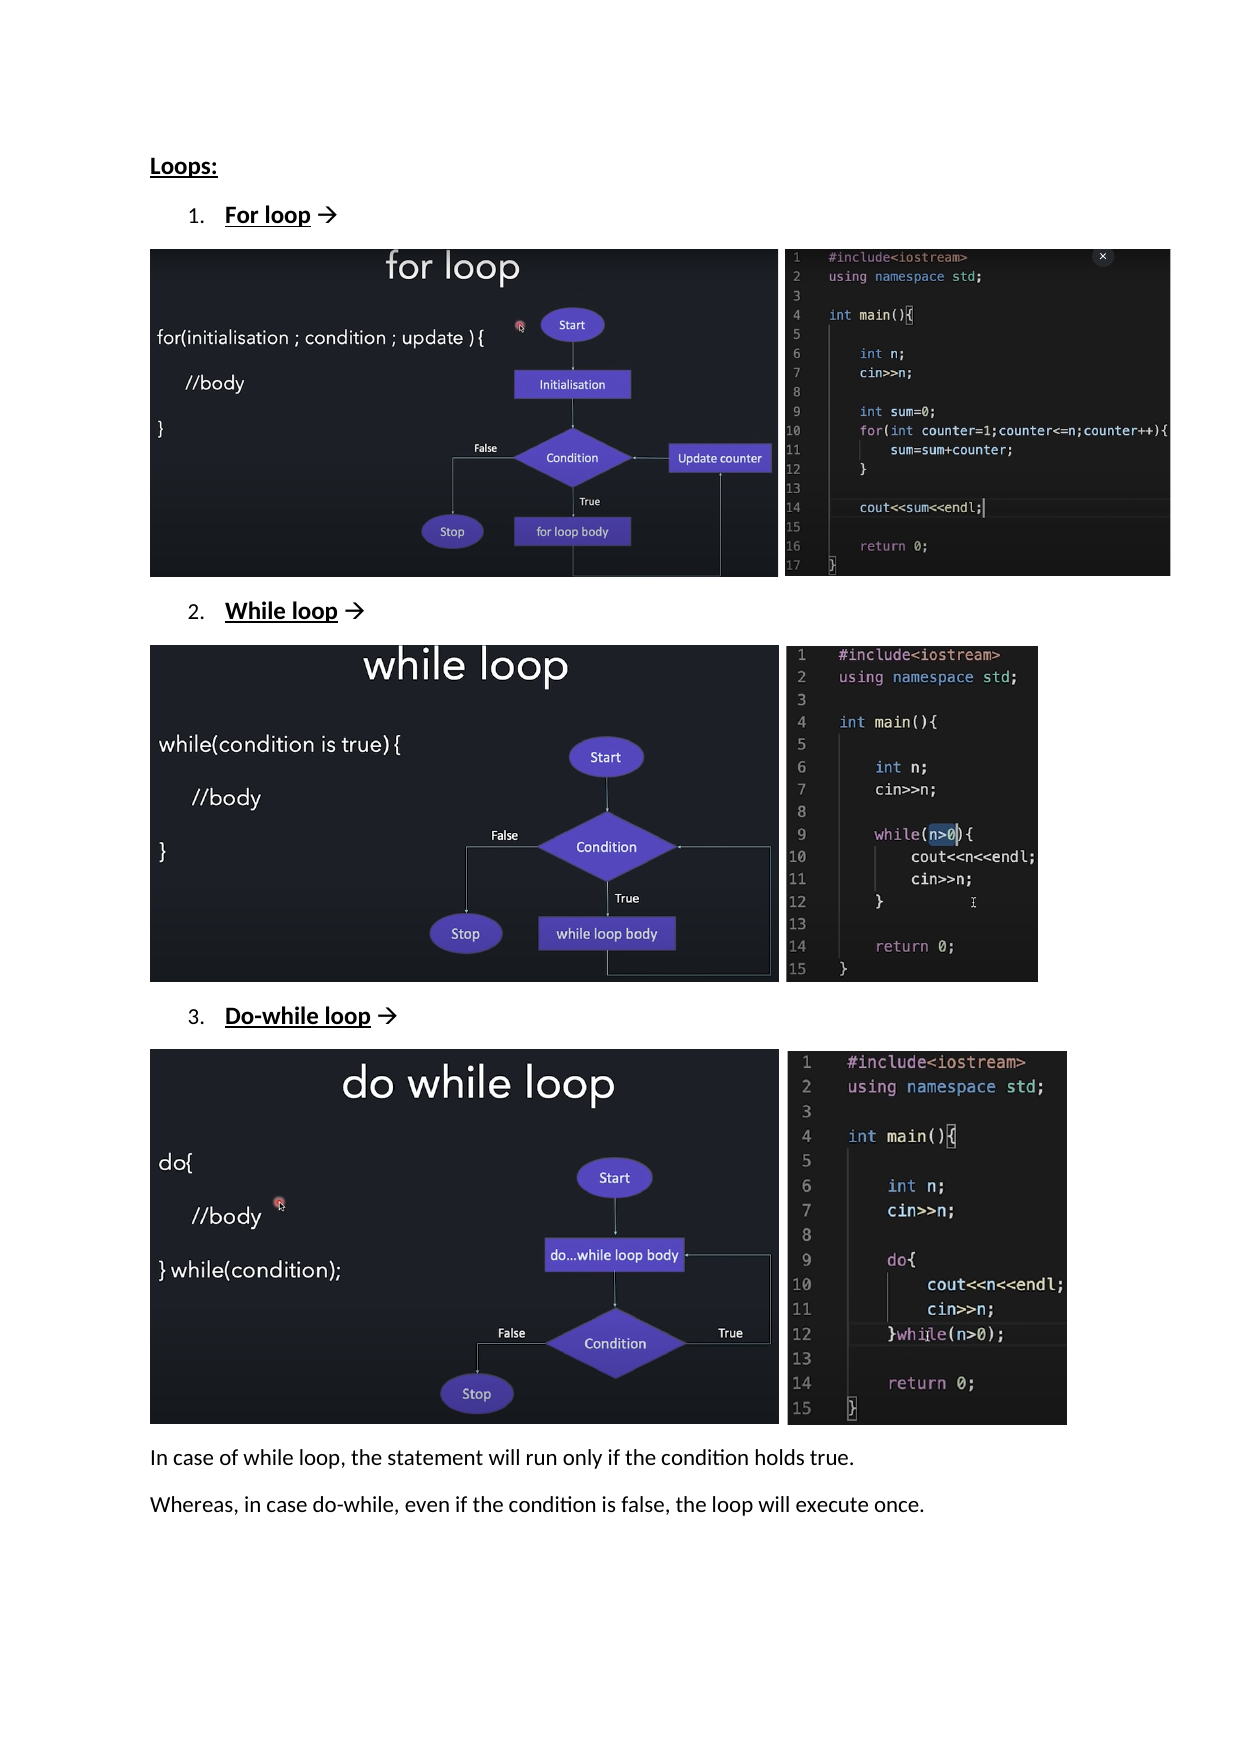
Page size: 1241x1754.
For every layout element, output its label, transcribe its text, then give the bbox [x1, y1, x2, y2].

picture [786, 646, 1038, 982]
list While loop [187, 595, 1090, 626]
picture [150, 645, 779, 982]
text In case of while loop, the statement will run only if the condition holds true. [150, 1443, 1090, 1471]
picture [787, 1051, 1067, 1425]
picture [785, 249, 1171, 576]
text Whereas, in case do-while, even if the condition is false, the loop will execute once. [150, 1490, 1090, 1518]
list Do-while loop [187, 1000, 1090, 1031]
picture [150, 249, 779, 577]
picture [150, 1049, 779, 1424]
text Loops: [150, 150, 1090, 181]
list For loop [187, 199, 1090, 230]
